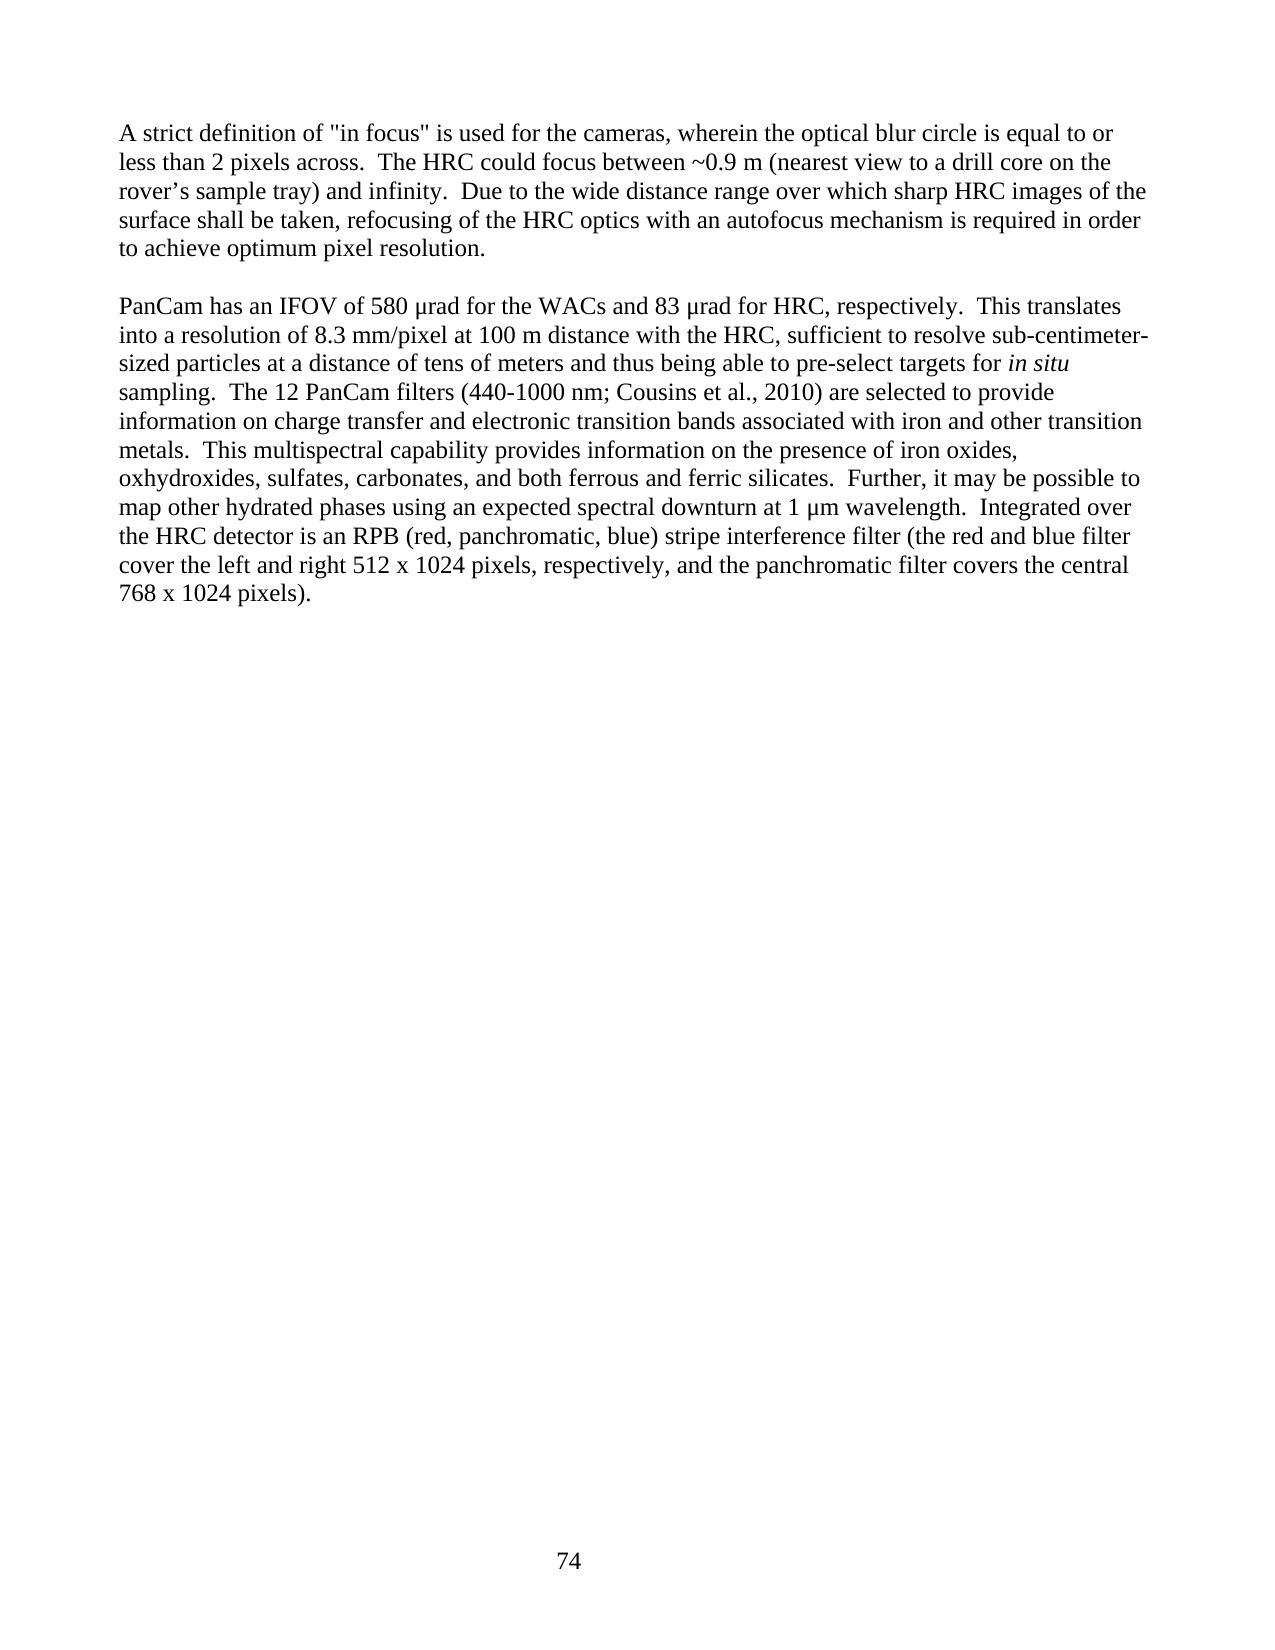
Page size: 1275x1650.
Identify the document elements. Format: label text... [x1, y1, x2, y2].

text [118, 118, 1156, 262]
text PanCam has an IFOV of 580 μrad for the WACs and 83 μrad for HRC, respectively. This translates into a resolution of 8.3 mm/pixel at 100 m distance with the HRC, sufficient to resolve sub-centimeter-sized particles at a distance of tens of meters and thus being able to pre-select targets for in situ sampling. The 12 PanCam filters (440-1000 nm; Cousins et al., 2010) are selected to provide information on charge transfer and electronic transition bands associated with iron and other transition metals. This multispectral capability provides information on the presence of iron oxides, oxhydroxides, sulfates, carbonates, and both ferrous and ferric silicates. Further, it may be possible to map other hydrated phases using an expected spectral downturn at 1 μm wavelength. Integrated over the HRC detector is an RPB (red, panchromatic, blue) stripe interference filter (the red and blue filter cover the left and right 512 x 1024 pixels, respectively, and the panchromatic filter covers the central 768 x 1024 pixels). [118, 291, 1156, 607]
